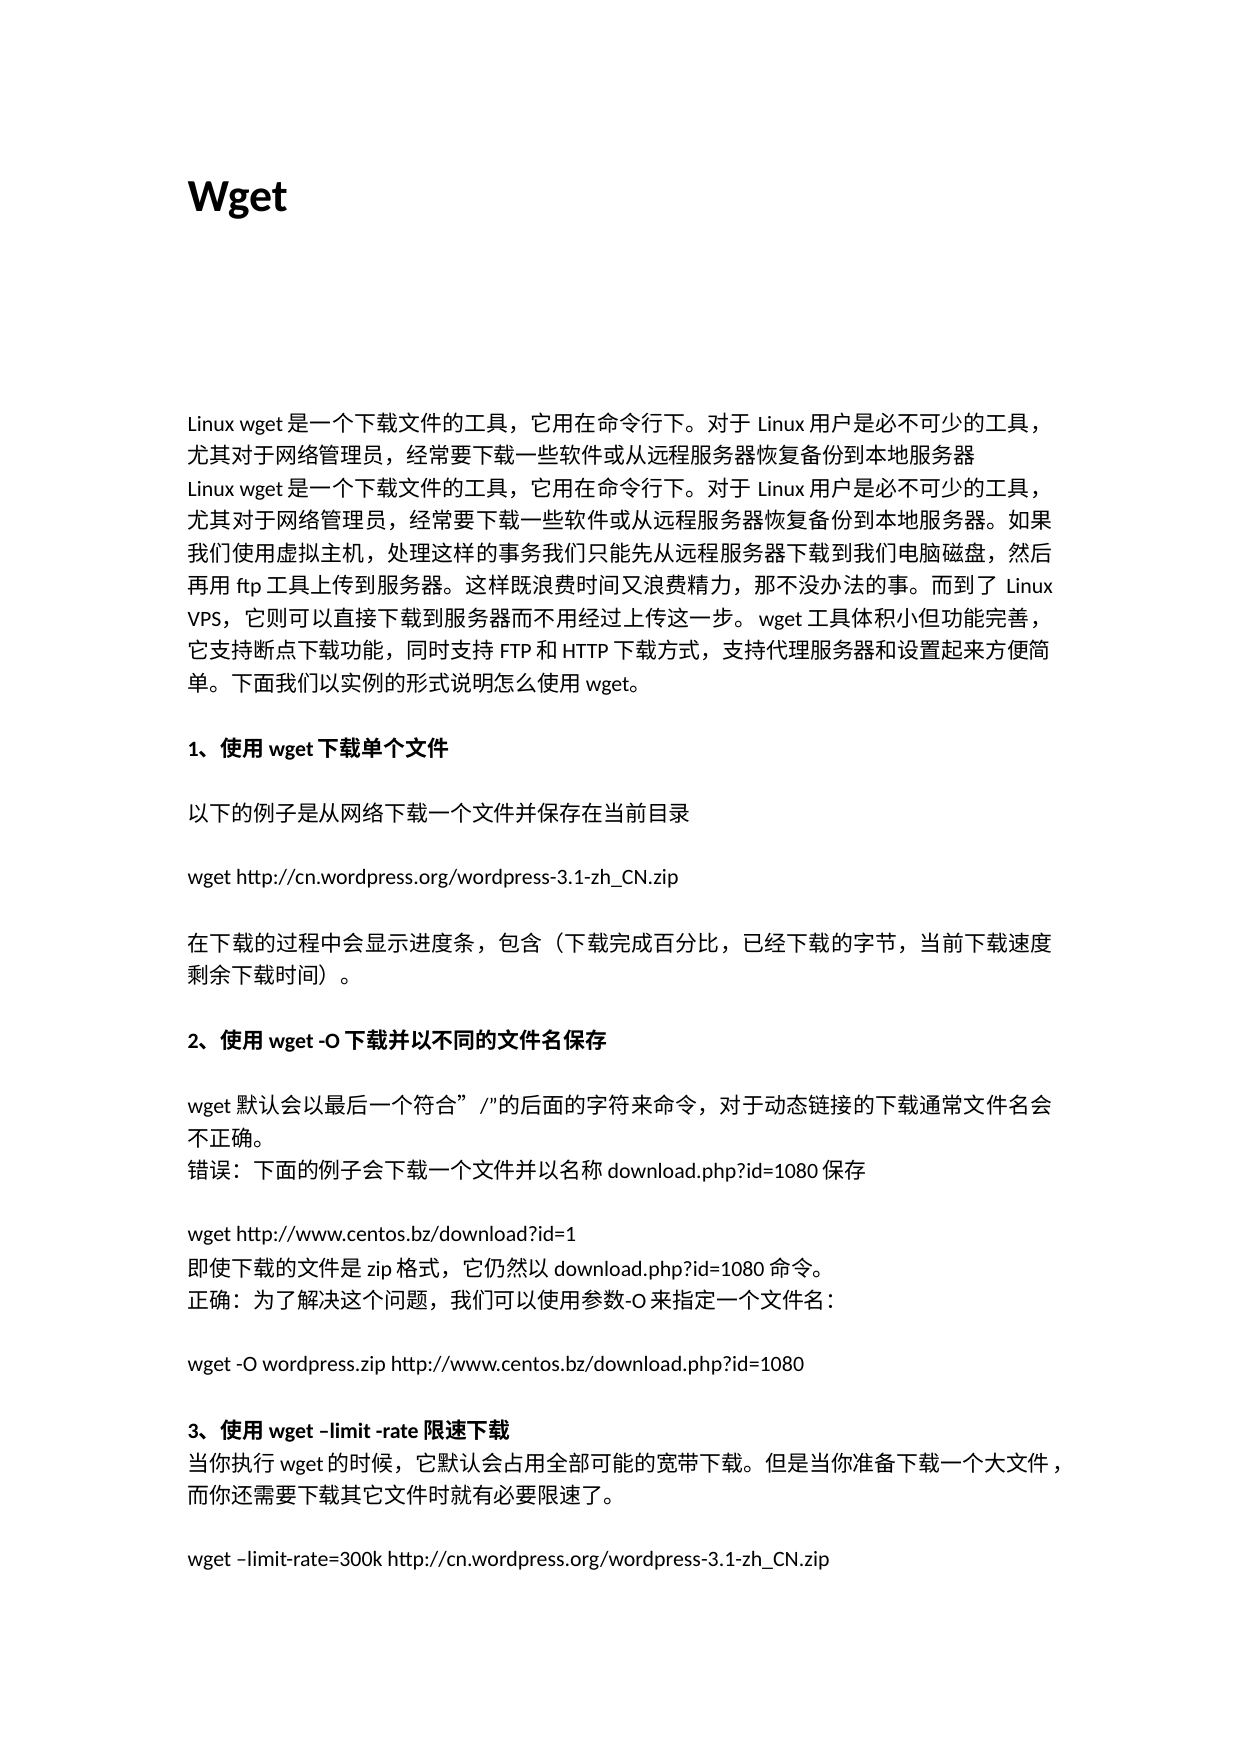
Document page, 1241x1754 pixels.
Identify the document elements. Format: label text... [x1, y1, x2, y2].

text Linux wget是一个下载文件的工具，它用在命令行下。对于Linux用户是必不可少的工具，尤其对于网络管理员，经常要下载一些软件或从远程服务器恢复备份到本地服务器。如果我们使用虚拟主机，处理这样的事务我们只能先从远程服务器下载到我们电脑磁盘，然后再用ftp工具上传到服务器。这样既浪费时间又浪费精力，那不没办法的事。而到了Linux VPS，它则可以直接下载到服务器而不用经过上传这一步。wget工具体积小但功能完善，它支持断点下载功能，同时支持FTP和HTTP下载方式，支持代理服务器和设置起来方便简单。下面我们以实例的形式说明怎么使用wget。 [187, 470, 1053, 698]
text 以下的例子是从网络下载一个文件并保存在当前目录 [187, 795, 1053, 828]
text 3、使用wget –limit -rate限速下载 [187, 1413, 1053, 1445]
text wget http://www.centos.bz/download?id=1 [187, 1218, 1053, 1250]
text wget –limit-rate=300k http://cn.wordpress.org/wordpress-3.1-zh_CN.zip [187, 1543, 1053, 1575]
text 当你执行wget的时候，它默认会占用全部可能的宽带下载。但是当你准备下载一个大文件，而你还需要下载其它文件时就有必要限速了。 [187, 1445, 1053, 1510]
text wget默认会以最后一个符合”/”的后面的字符来命令，对于动态链接的下载通常文件名会不正确。 [187, 1088, 1053, 1153]
text wget http://cn.wordpress.org/wordpress-3.1-zh_CN.zip [187, 860, 1053, 893]
text 2、使用wget -O下载并以不同的文件名保存 [187, 1023, 1053, 1055]
text 错误：下面的例子会下载一个文件并以名称download.php?id=1080保存 [187, 1153, 1053, 1185]
text 1、使用wget下载单个文件 [187, 730, 1053, 763]
text 在下载的过程中会显示进度条，包含（下载完成百分比，已经下载的字节，当前下载速度，剩余下载时间）。 [187, 925, 1053, 990]
text Linux wget是一个下载文件的工具，它用在命令行下。对于Linux用户是必不可少的工具，尤其对于网络管理员，经常要下载一些软件或从远程服务器恢复备份到本地服务器 [187, 405, 1053, 470]
subtitle Wget [187, 162, 1053, 227]
text 即使下载的文件是zip格式，它仍然以download.php?id=1080命令。 [187, 1250, 1053, 1283]
text wget -O wordpress.zip http://www.centos.bz/download.php?id=1080 [187, 1348, 1053, 1380]
text 正确：为了解决这个问题，我们可以使用参数-O来指定一个文件名： [187, 1283, 1053, 1315]
